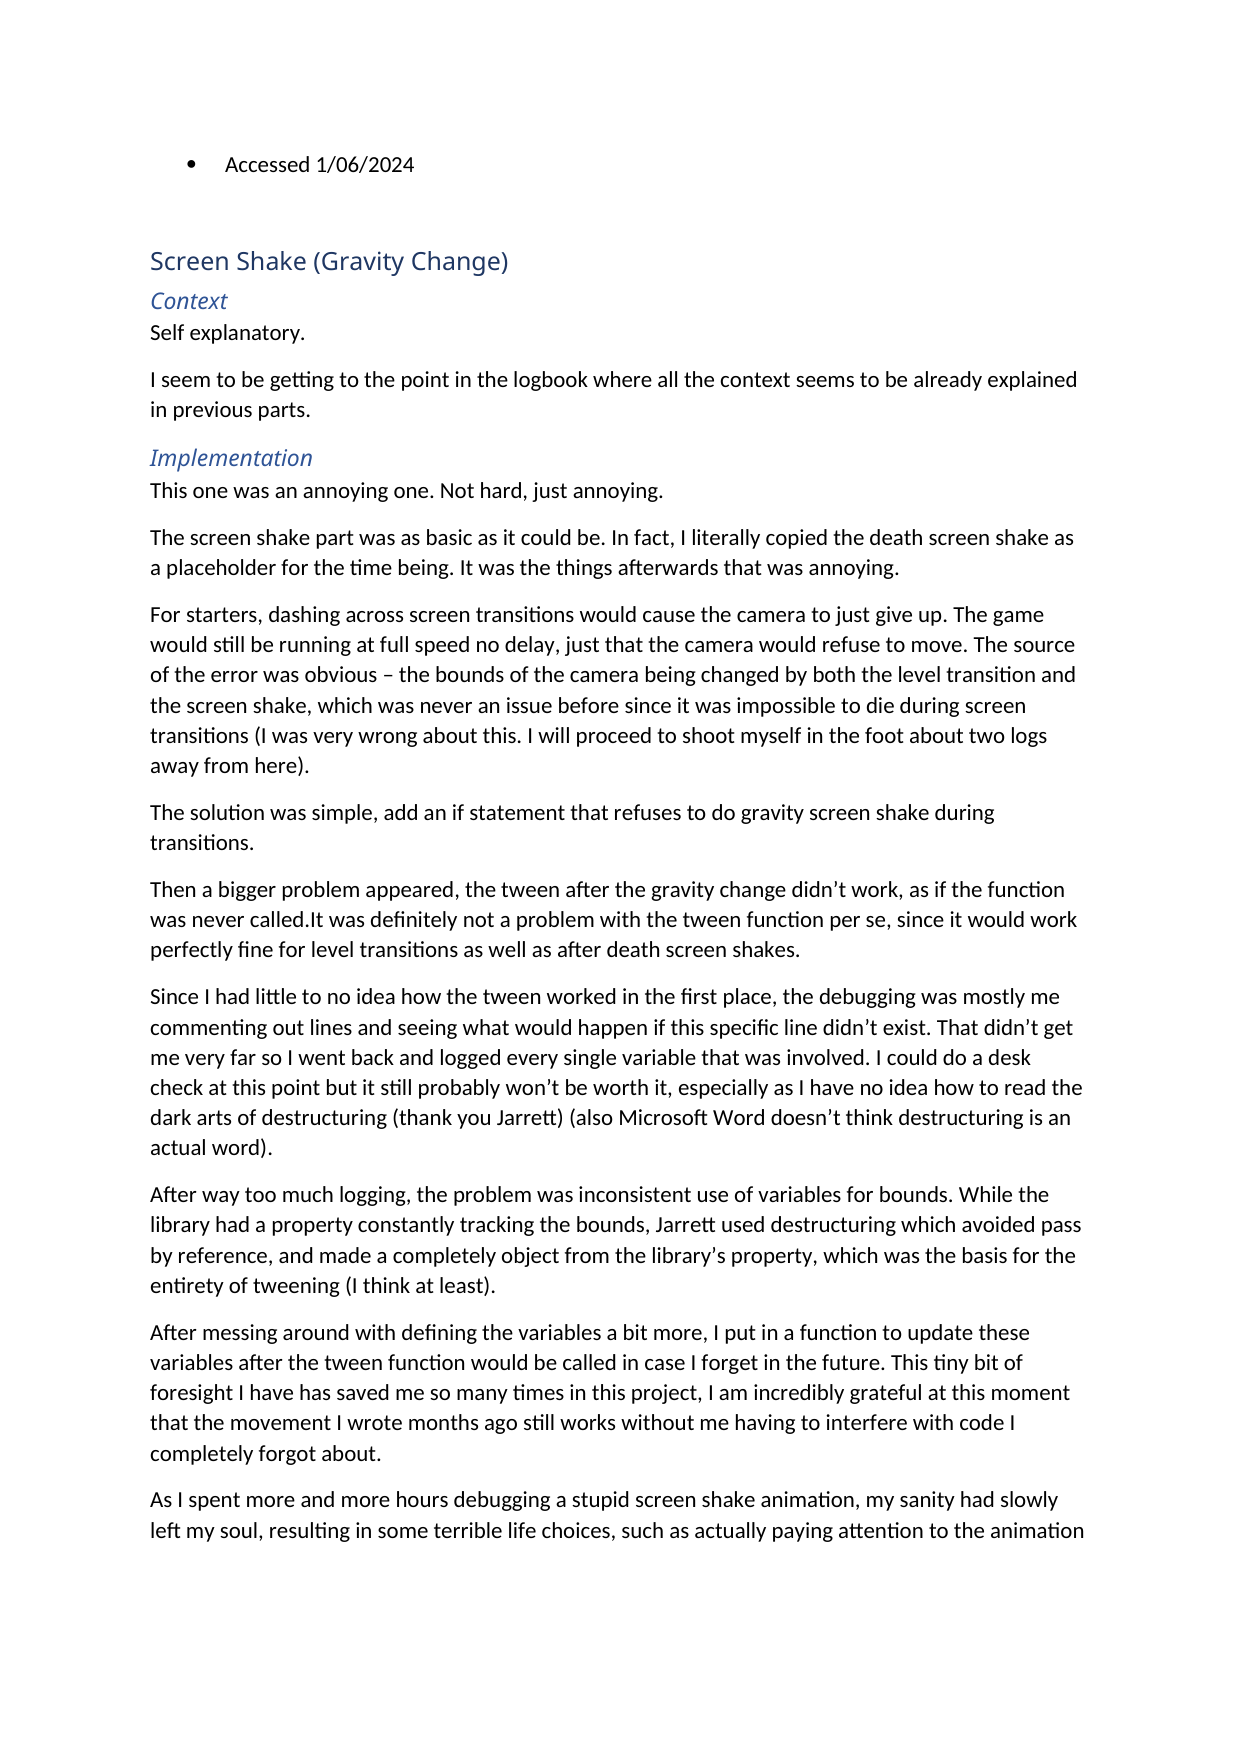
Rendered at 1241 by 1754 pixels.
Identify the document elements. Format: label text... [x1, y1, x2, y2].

text Self explanatory. [150, 318, 1090, 346]
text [150, 1486, 1090, 1544]
text The solution was simple, add an if statement that refuses to do gravity screen shake during transitions. [150, 798, 1090, 856]
subtitle Context [150, 285, 1090, 316]
text This one was an annoying one. Not hard, just annoying. [150, 476, 1090, 504]
text Then a bigger problem appeared, the tween after the gravity change didn’t work, as if the function was never called.It was definitely not a problem with the tween function per se, since it would work perfectly fine for level transitions as well as after death screen shakes. [150, 875, 1090, 963]
text For starters, dashing across screen transitions would cause the camera to just give up. The game would still be running at full speed no delay, just that the camera would refuse to move. The source of the error was obvious – the bounds of the camera being changed by both the level transition and the screen shake, which was never an issue before since it was impossible to die during screen transitions (I was very wrong about this. I will proceed to shoot myself in the foot about two logs away from here). [150, 600, 1090, 779]
text After way too much logging, the problem was inconsistent use of variables for bounds. While the library had a property constantly tracking the bounds, Jarrett used destructuring which avoided pass by reference, and made a completely object from the library’s property, which was the basis for the entirety of tweening (I think at least). [150, 1180, 1090, 1299]
text After messing around with defining the variables a bit more, I put in a function to update these variables after the tween function would be called in case I forget in the future. This tiny bit of foresight I have has saved me so many times in this project, I am incredibly grateful at this moment that the movement I wrote months ago still works without me having to interfere with code I completely forgot about. [150, 1318, 1090, 1467]
text The screen shake part was as basic as it could be. In fact, I literally copied the death screen shake as a placeholder for the time being. It was the things afterwards that was annoying. [150, 523, 1090, 581]
subtitle Screen Shake (Gravity Change) [150, 244, 1090, 278]
subtitle Implementation [150, 442, 1090, 474]
text I seem to be getting to the point in the logbook where all the context seems to be already explained in previous parts. [150, 365, 1090, 423]
list Accessed 1/06/2024 [187, 150, 1090, 178]
text Since I had little to no idea how the tween worked in the first place, the debugging was mostly me commenting out lines and seeing what would happen if this specific line didn’t exist. That didn’t get me very far so I went back and logged every single variable that was involved. I could do a desk check at this point but it still probably won’t be worth it, especially as I have no idea how to read the dark arts of destructuring (thank you Jarrett) (also Microsoft Word doesn’t think destructuring is an actual word). [150, 982, 1090, 1161]
